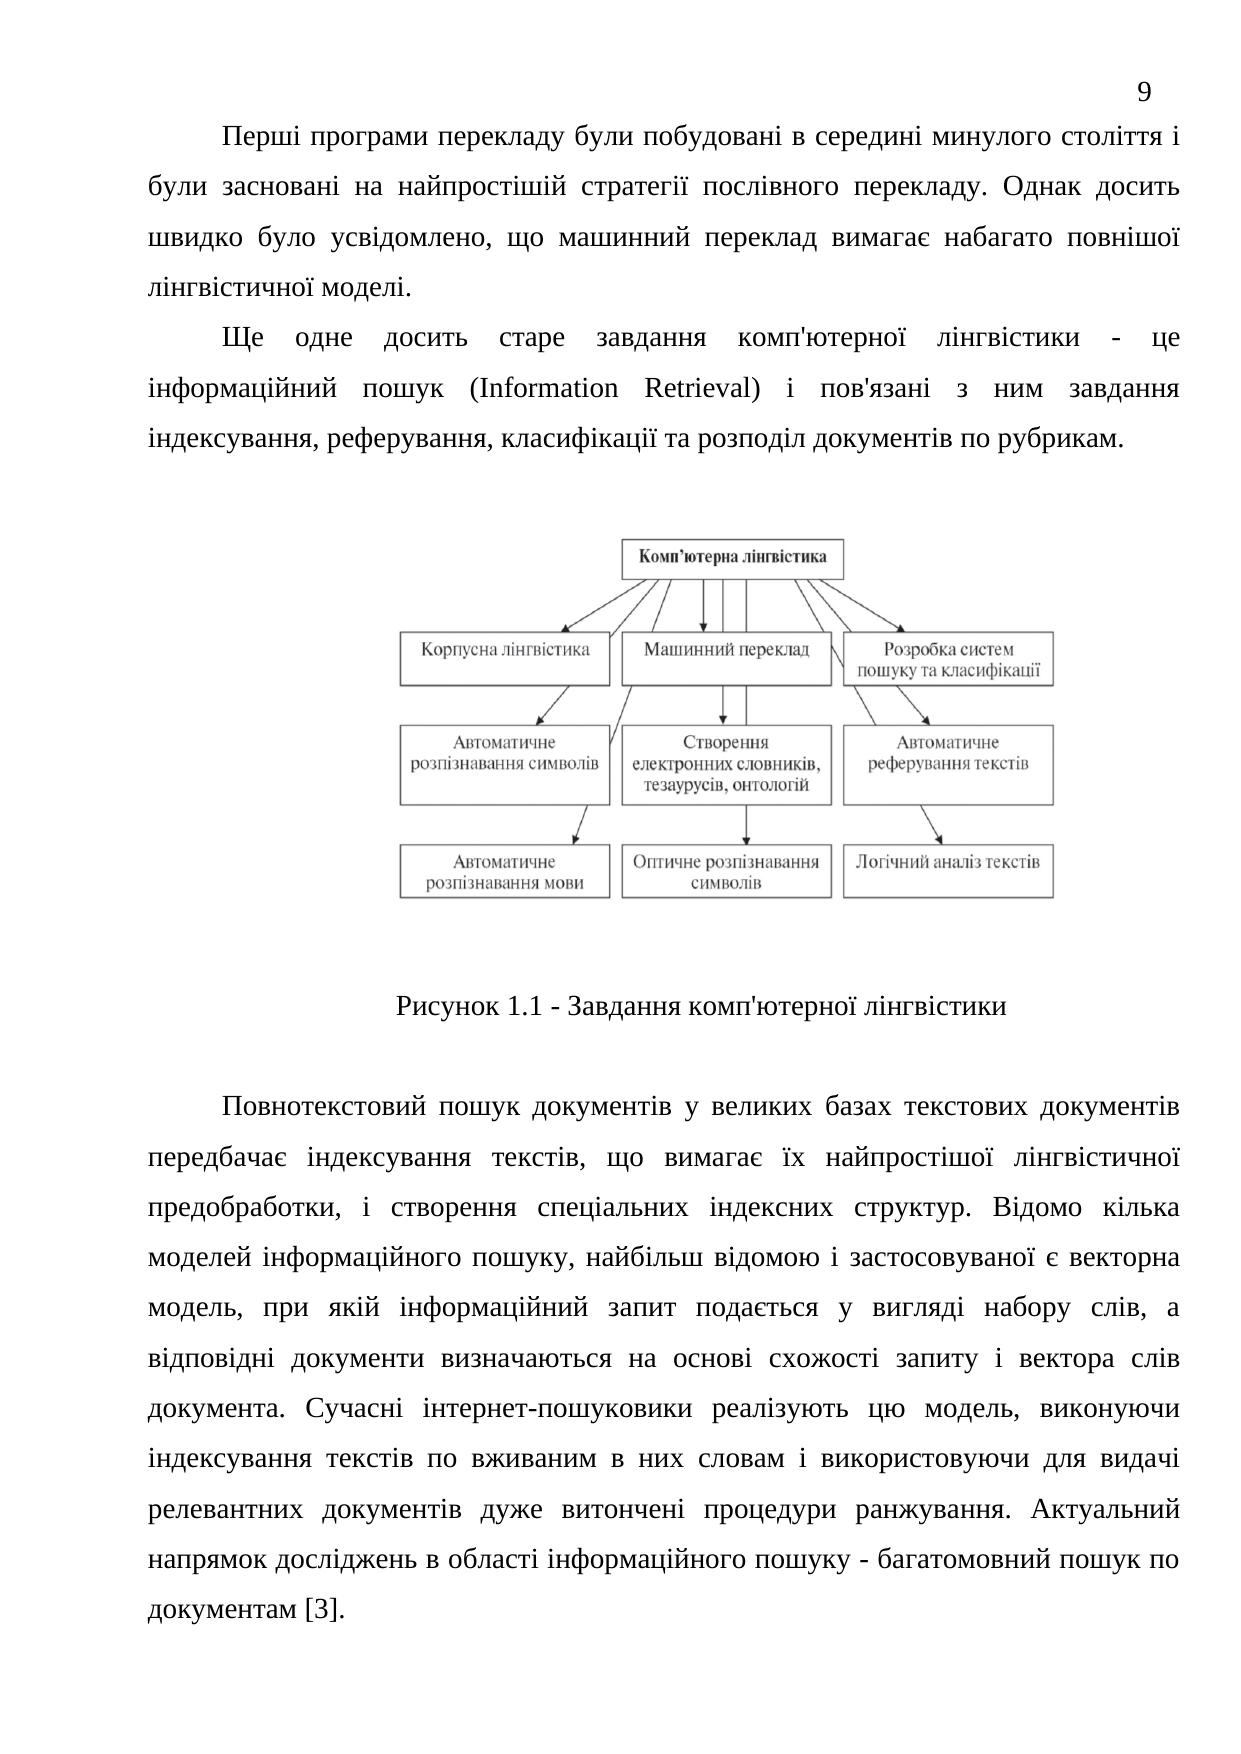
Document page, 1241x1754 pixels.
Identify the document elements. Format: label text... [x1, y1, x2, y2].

text Перші програми перекладу були побудовані в середині минулого століття і були засновані на найпростішій стратегії послівного перекладу. Однак досить швидко було усвідомлено, що машинний переклад вимагає набагато повнішої лінгвістичної моделі. [148, 118, 1181, 303]
picture [282, 520, 1120, 921]
text Повнотекстовий пошук документів у великих базах текстових документів передбачає індексування текстів, що вимагає їх найпростішої лінгвістичної предобработки, і створення спеціальних індексних структур. Відомо кілька моделей інформаційного пошуку, найбільш відомою і застосовуваної є векторна модель, при якій інформаційний запит подається у вигляді набору слів, а відповідні документи визначаються на основі схожості запиту і вектора слів документа. Сучасні інтернет-пошуковики реалізують цю модель, виконуючи індексування текстів по вживаним в них словам і використовуючи для видачі релевантних документів дуже витончені процедури ранжування. Актуальний напрямок досліджень в області інформаційного пошуку - багатомовний пошук по документам [3]. [148, 1088, 1181, 1625]
text Ще одне досить старе завдання комп'ютерної лінгвістики - це інформаційний пошук (Information Retrieval) і пов'язані з ним завдання індексування, реферування, класифікації та розподіл документів по рубрикам. [148, 319, 1181, 453]
text Рисунок 1.1 - Завдання комп'ютерної лінгвістики [148, 988, 1181, 1021]
